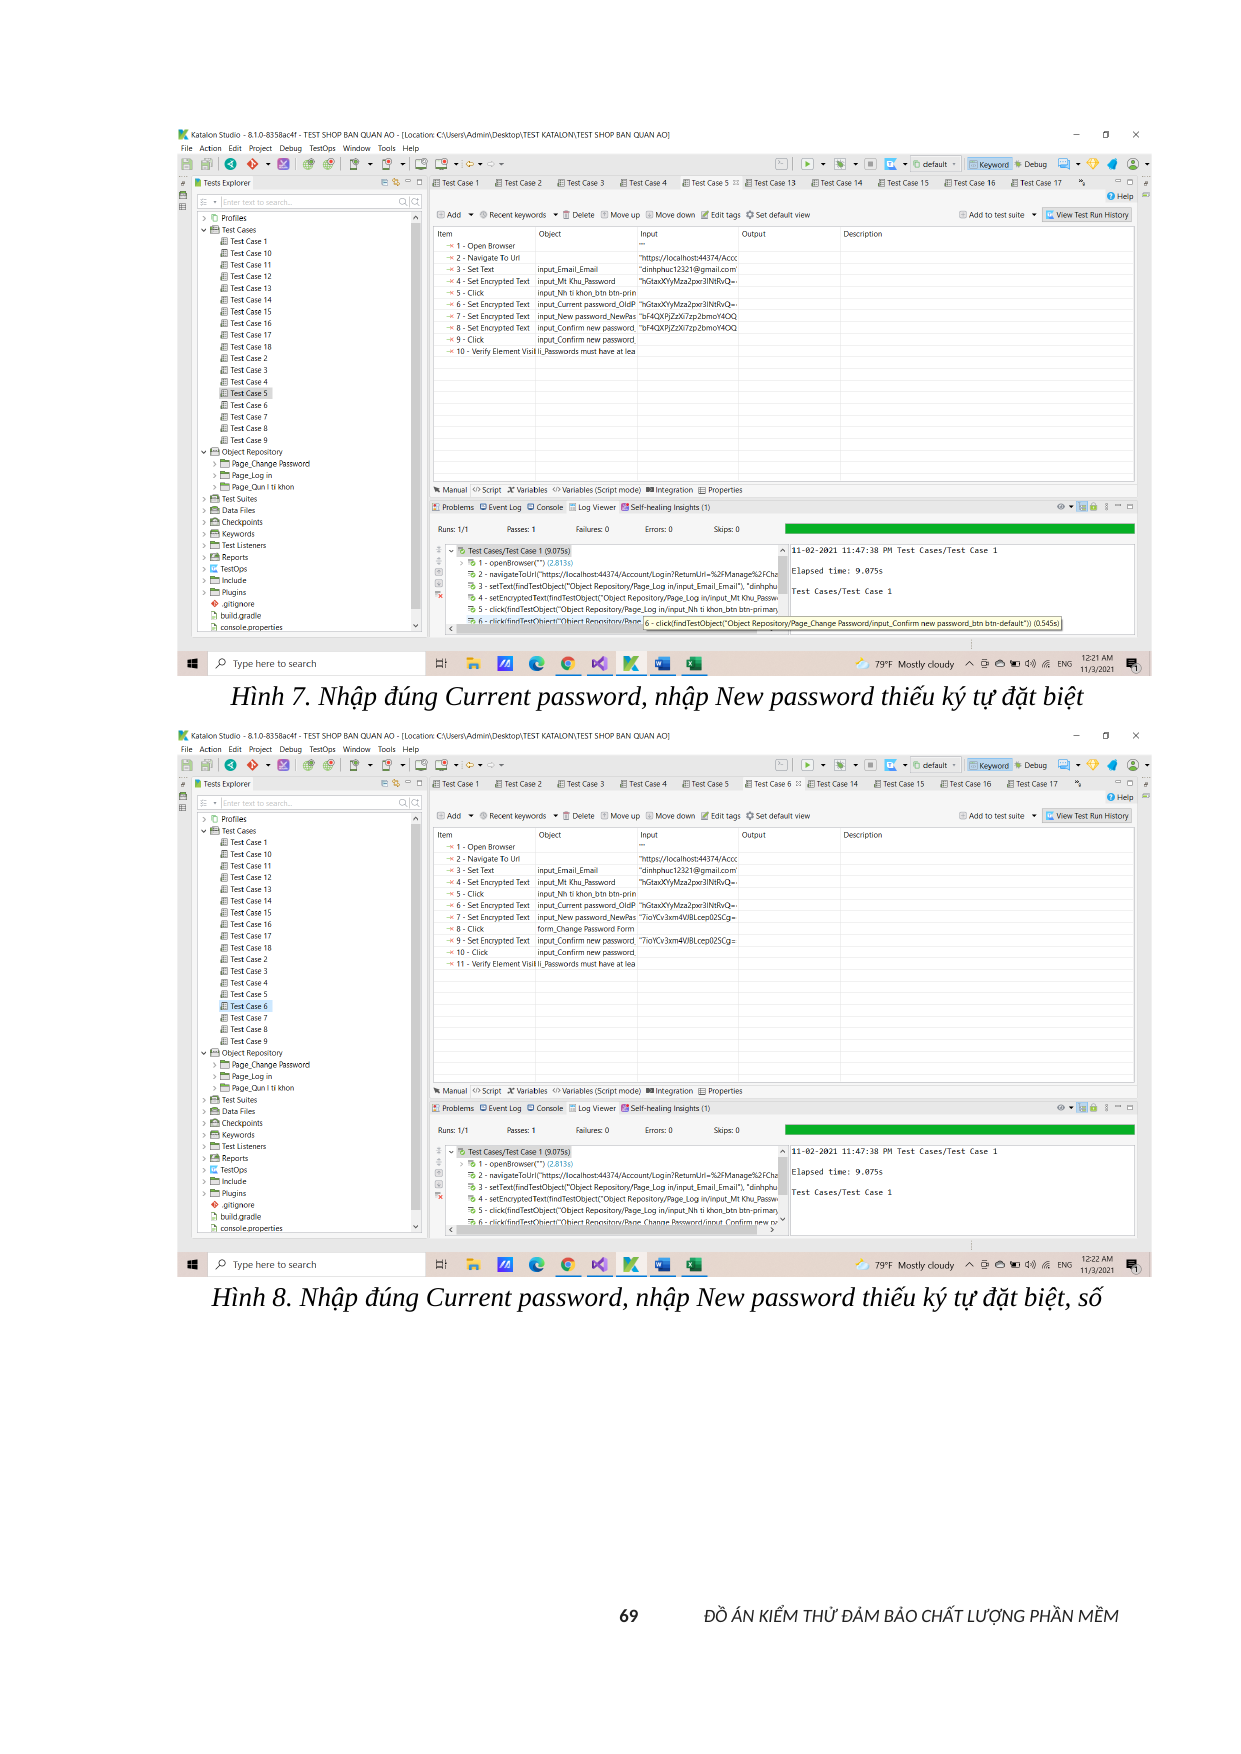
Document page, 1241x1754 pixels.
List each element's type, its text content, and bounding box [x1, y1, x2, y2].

picture [177, 728, 1152, 1277]
picture [177, 127, 1152, 676]
text Hình 8. Nhập đúng Current password, nhập New password thiếu ký tự đặt biệt, số [177, 1277, 1138, 1312]
text Hình 7. Nhập đúng Current password, nhập New password thiếu ký tự đặt biệt [177, 676, 1138, 711]
